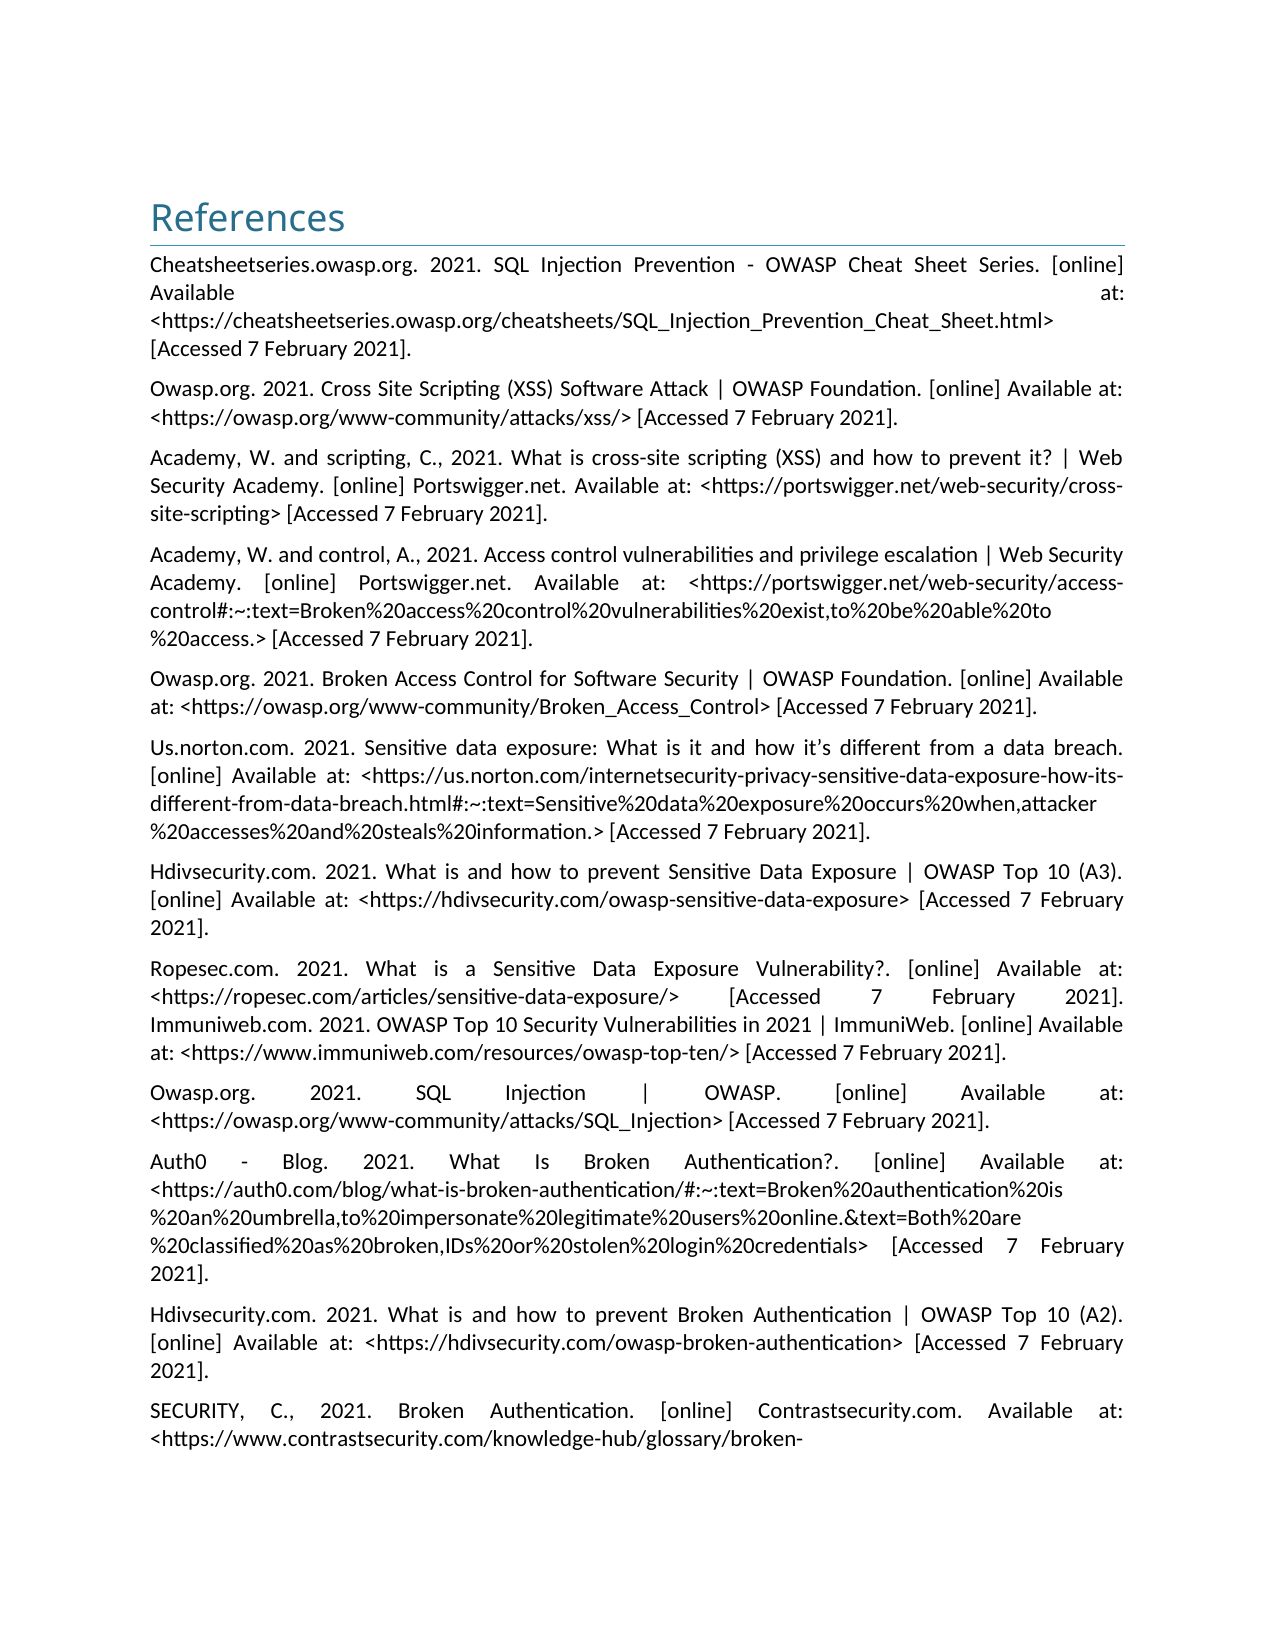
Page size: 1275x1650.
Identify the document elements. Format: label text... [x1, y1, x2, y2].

text Owasp.org. 2021. Cross Site Scripting (XSS) Software Attack | OWASP Foundation. [online] Available at: <https://owasp.org/www-community/attacks/xss/> [Accessed 7 February 2021]. [150, 374, 1125, 431]
text Academy, W. and control, A., 2021. Access control vulnerabilities and privilege escalation | Web Security Academy. [online] Portswigger.net. Available at: <https://portswigger.net/web-security/access-control#:~:text=Broken%20access%20control%20vulnerabilities%20exist,to%20be%20able%20to%20access.> [Accessed 7 February 2021]. [150, 540, 1125, 652]
text Owasp.org. 2021. SQL Injection | OWASP. [online] Available at: <https://owasp.org/www-community/attacks/SQL_Injection> [Accessed 7 February 2021]. [150, 1078, 1125, 1134]
text Academy, W. and scripting, C., 2021. What is cross-site scripting (XSS) and how to prevent it? | Web Security Academy. [online] Portswigger.net. Available at: <https://portswigger.net/web-security/cross-site-scripting> [Accessed 7 February 2021]. [150, 443, 1125, 527]
text Cheatsheetseries.owasp.org. 2021. SQL Injection Prevention - OWASP Cheat Sheet Series. [online] Available at: <https://cheatsheetseries.owasp.org/cheatsheets/SQL_Injection_Prevention_Cheat_Sheet.html> [Accessed 7 February 2021]. [150, 250, 1125, 362]
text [150, 1396, 1125, 1452]
subtitle References [150, 192, 1125, 245]
text Us.norton.com. 2021. Sensitive data exposure: What is it and how it’s different from a data breach. [online] Available at: <https://us.norton.com/internetsecurity-privacy-sensitive-data-exposure-how-its-different-from-data-breach.html#:~:text=Sensitive%20data%20exposure%20occurs%20when,attacker%20accesses%20and%20steals%20information.> [Accessed 7 February 2021]. [150, 733, 1125, 845]
text Hdivsecurity.com. 2021. What is and how to prevent Broken Authentication | OWASP Top 10 (A2). [online] Available at: <https://hdivsecurity.com/owasp-broken-authentication> [Accessed 7 February 2021]. [150, 1300, 1125, 1384]
text Owasp.org. 2021. Broken Access Control for Software Security | OWASP Foundation. [online] Available at: <https://owasp.org/www-community/Broken_Access_Control> [Accessed 7 February 2021]. [150, 664, 1125, 720]
text Auth0 - Blog. 2021. What Is Broken Authentication?. [online] Available at: <https://auth0.com/blog/what-is-broken-authentication/#:~:text=Broken%20authentication%20is%20an%20umbrella,to%20impersonate%20legitimate%20users%20online.&text=Both%20are%20classified%20as%20broken,IDs%20or%20stolen%20login%20credentials> [Accessed 7 February 2021]. [150, 1147, 1125, 1287]
text Ropesec.com. 2021. What is a Sensitive Data Exposure Vulnerability?. [online] Available at: <https://ropesec.com/articles/sensitive-data-exposure/> [Accessed 7 February 2021]. Immuniweb.com. 2021. OWASP Top 10 Security Vulnerabilities in 2021 | ImmuniWeb. [online] Available at: <https://www.immuniweb.com/resources/owasp-top-ten/> [Accessed 7 February 2021]. [150, 954, 1125, 1066]
text Hdivsecurity.com. 2021. What is and how to prevent Sensitive Data Exposure | OWASP Top 10 (A3). [online] Available at: <https://hdivsecurity.com/owasp-sensitive-data-exposure> [Accessed 7 February 2021]. [150, 857, 1125, 941]
